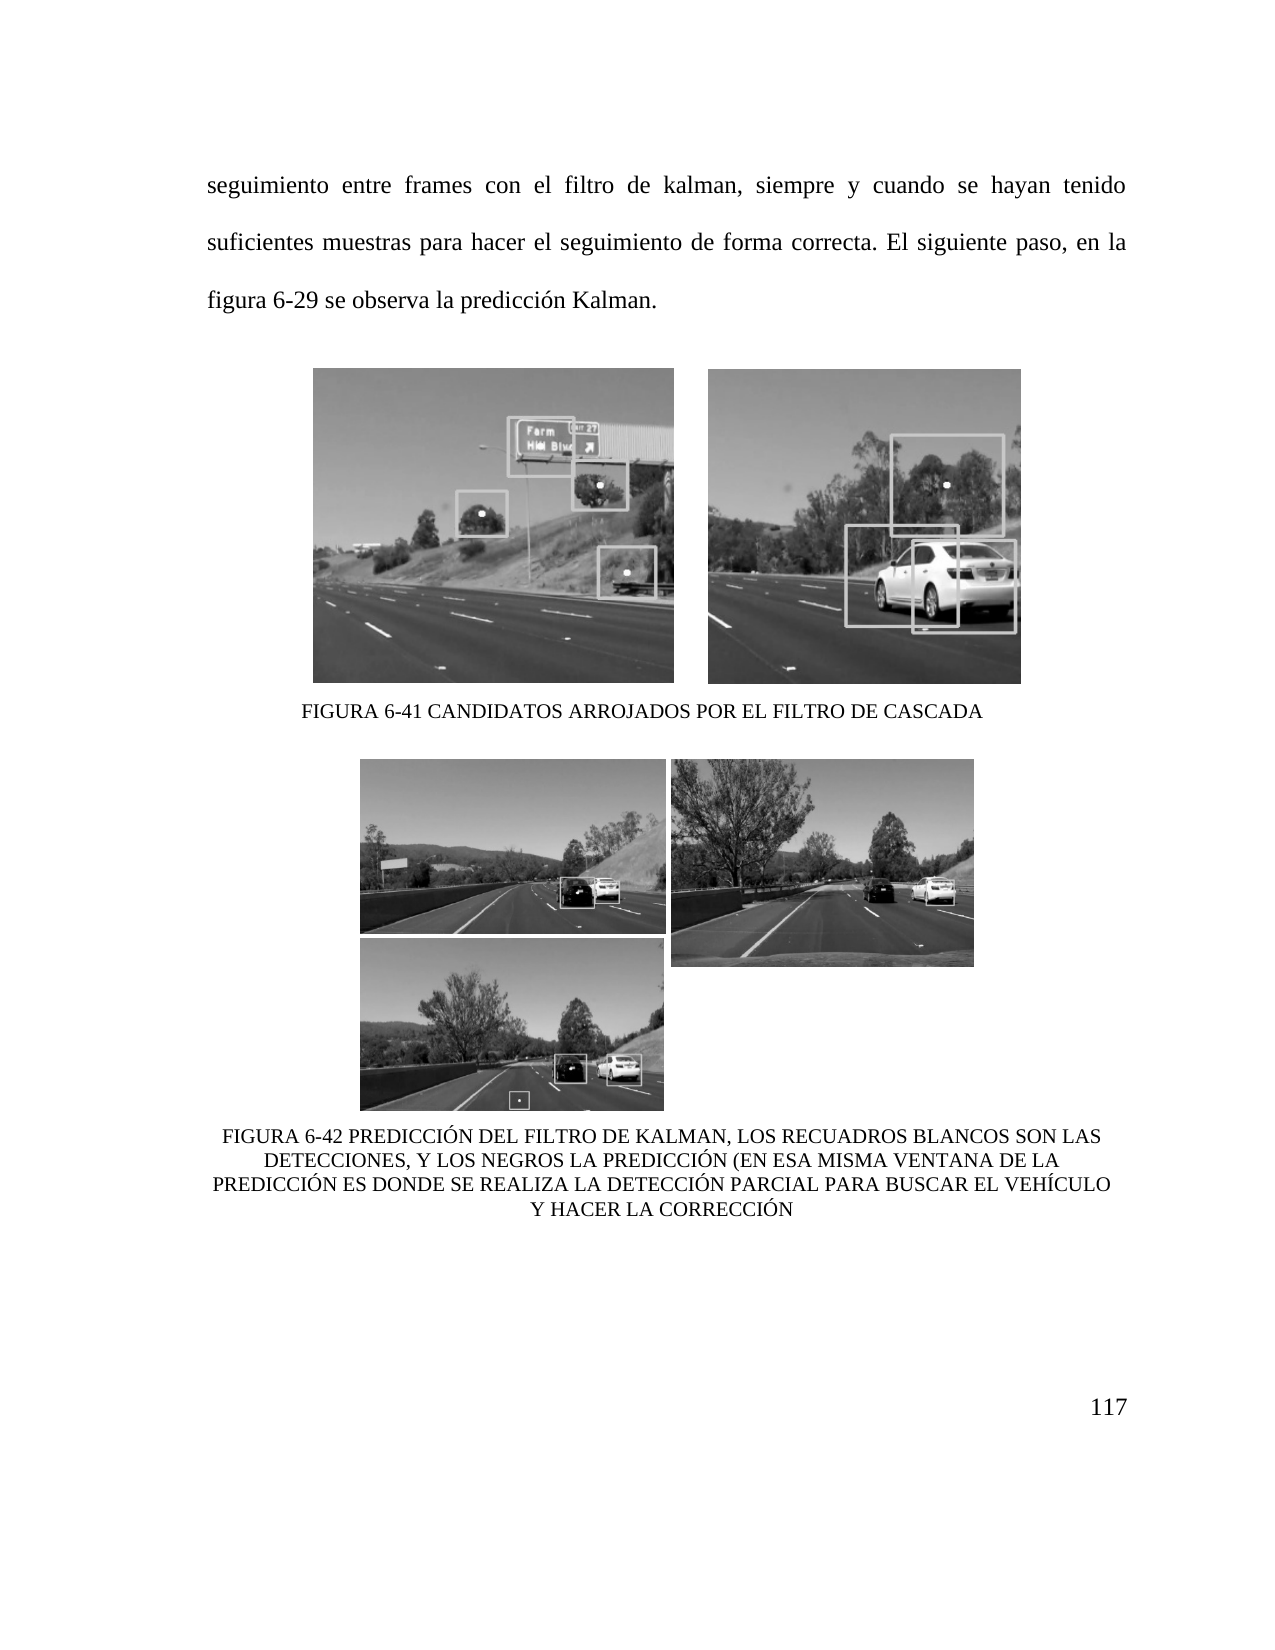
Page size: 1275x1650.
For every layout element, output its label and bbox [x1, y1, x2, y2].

picture [708, 369, 1021, 684]
text [207, 170, 1127, 314]
picture [313, 368, 674, 683]
picture [671, 759, 974, 967]
picture [360, 938, 664, 1111]
picture [360, 759, 666, 934]
